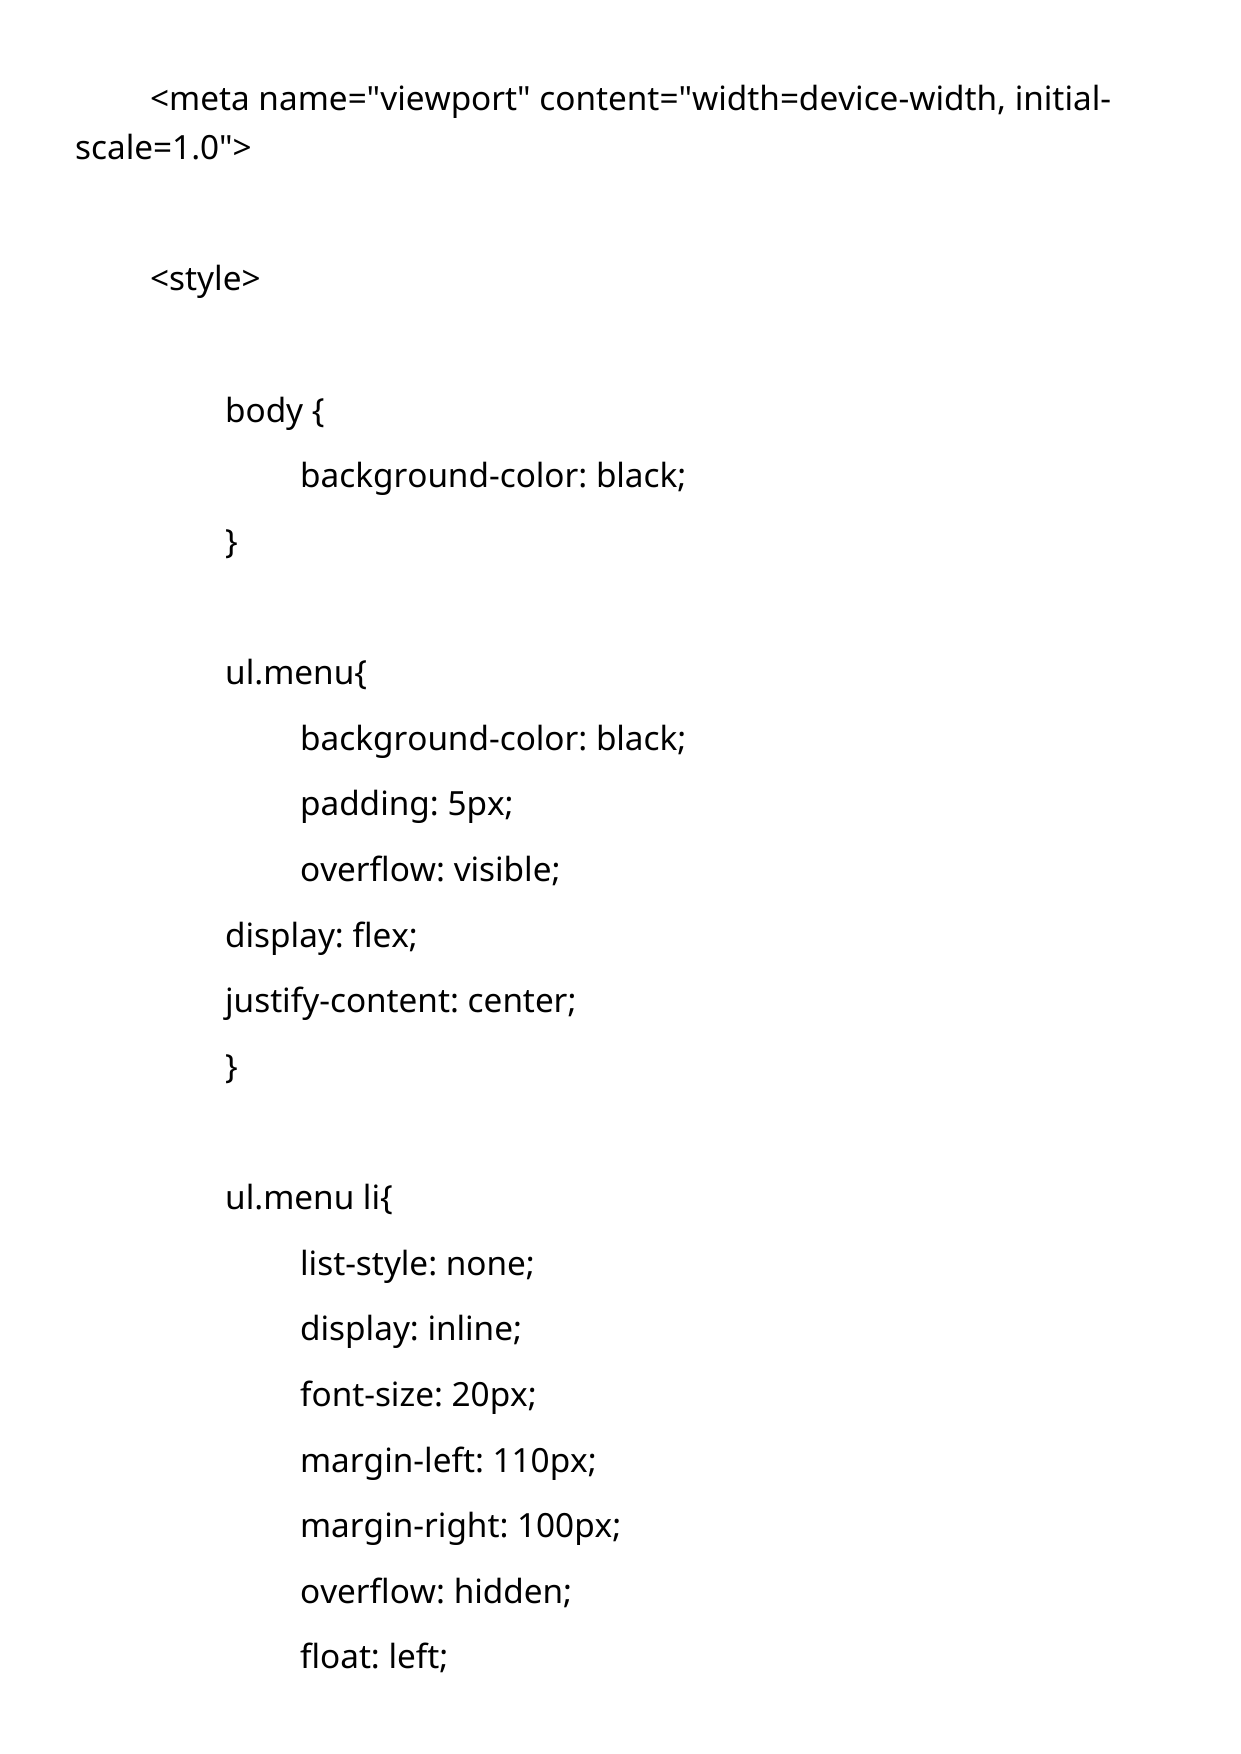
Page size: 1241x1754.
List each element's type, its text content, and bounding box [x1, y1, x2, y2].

text list-style: none; [75, 1239, 1165, 1285]
text overflow: hidden; [75, 1568, 1165, 1613]
text padding: 5px; [75, 780, 1165, 826]
text overflow: visible; [75, 846, 1165, 891]
text display: flex; [75, 911, 1165, 957]
text float: left; [75, 1633, 1165, 1679]
text margin-right: 100px; [75, 1502, 1165, 1547]
text margin-left: 110px; [75, 1436, 1165, 1482]
text <meta name="viewport" content="width=device-width, initial-scale=1.0"> [75, 75, 1165, 169]
text ul.menu{ [75, 649, 1165, 694]
text } [75, 1043, 1165, 1088]
text font-size: 20px; [75, 1371, 1165, 1416]
text display: inline; [75, 1305, 1165, 1351]
text justify-content: center; [75, 977, 1165, 1022]
text background-color: black; [75, 452, 1165, 497]
text background-color: black; [75, 714, 1165, 760]
text } [75, 518, 1165, 563]
text <style> [75, 255, 1165, 301]
text body { [75, 386, 1165, 432]
text ul.menu li{ [75, 1174, 1165, 1219]
